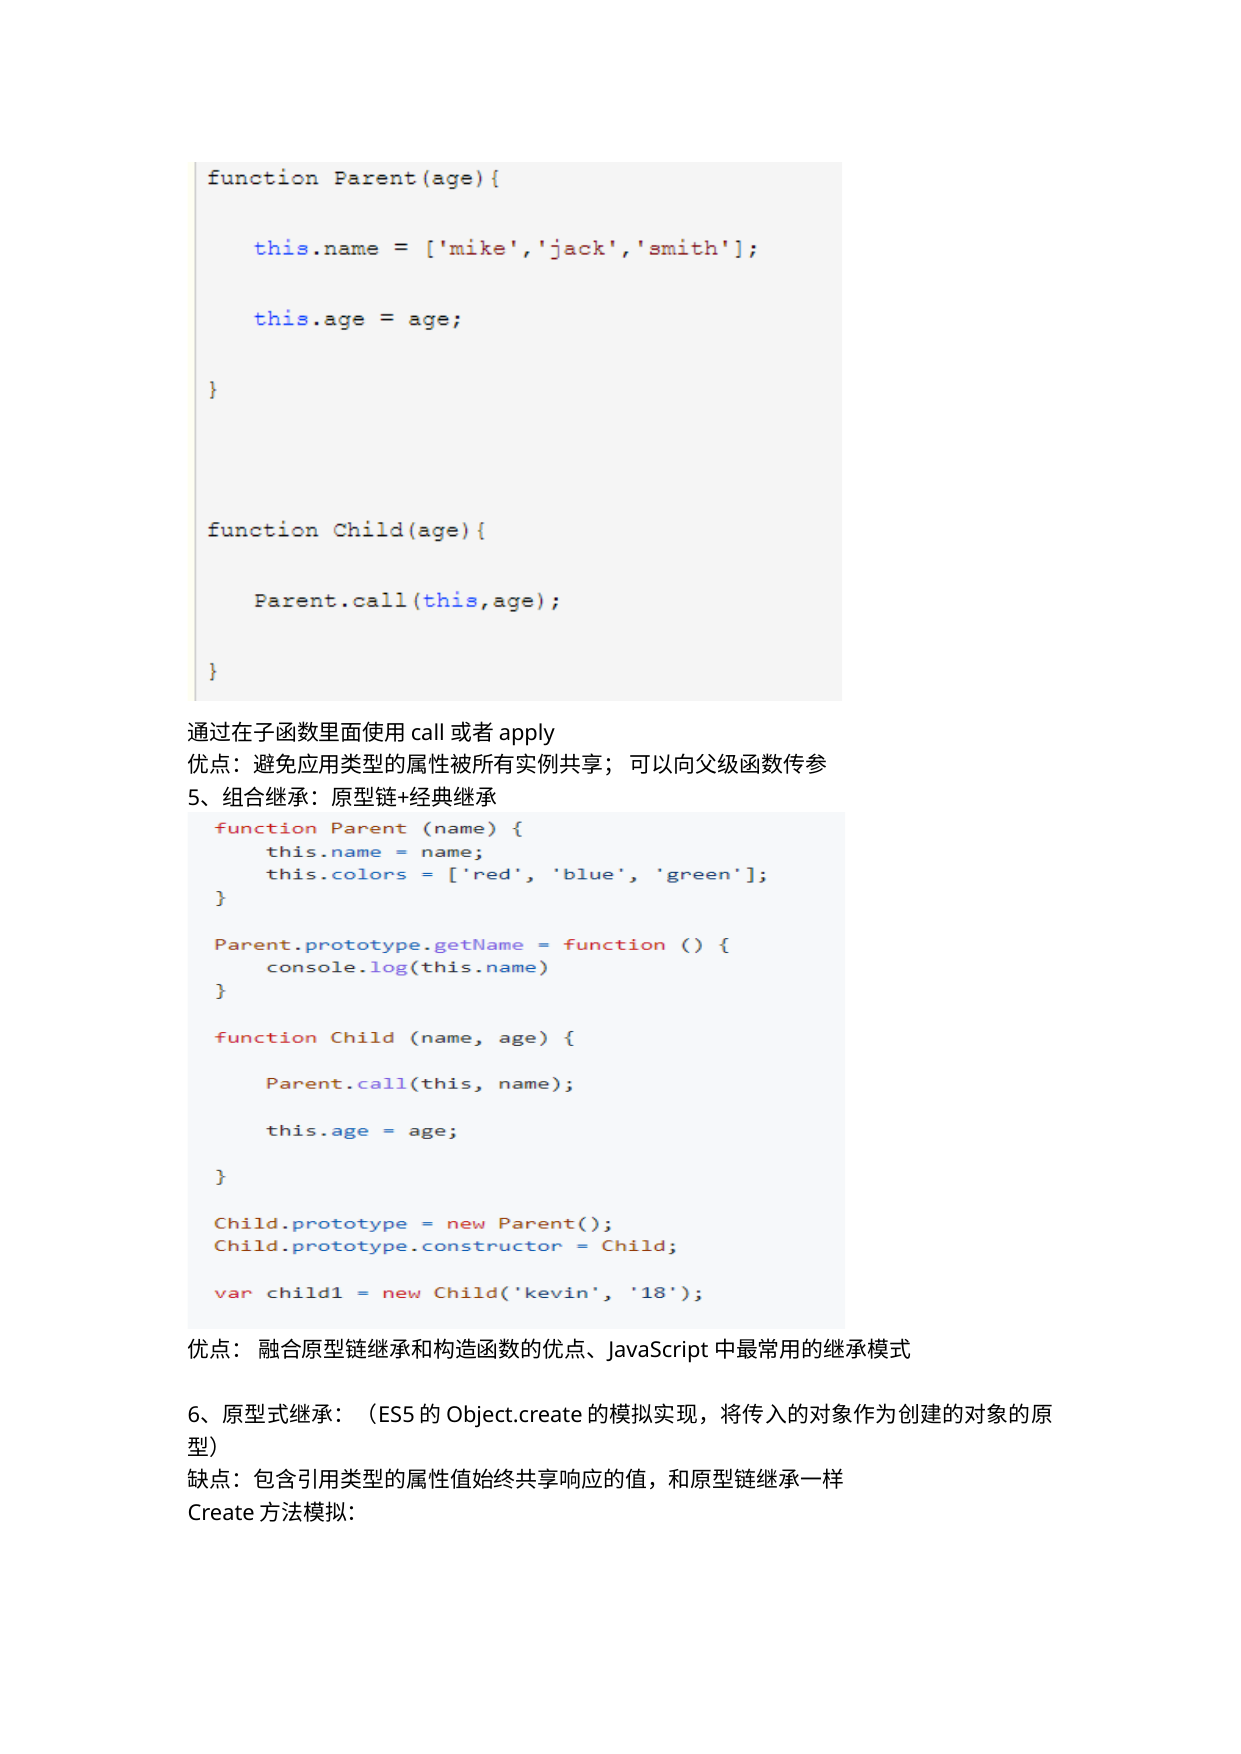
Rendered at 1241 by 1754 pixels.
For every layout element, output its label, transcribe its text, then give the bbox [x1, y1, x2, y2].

text 6、原型式继承：（ES5的Object.create的模拟实现，将传入的对象作为创建的对象的原型） [187, 1397, 1053, 1462]
text 5、组合继承：原型链+经典继承 [187, 779, 1053, 812]
picture [187, 162, 843, 701]
text Create方法模拟： [187, 1494, 1053, 1527]
text 缺点：包含引用类型的属性值始终共享响应的值，和原型链继承一样 [187, 1462, 1053, 1494]
text 优点：避免应用类型的属性被所有实例共享； 可以向父级函数传参 [187, 747, 1053, 779]
picture [187, 812, 846, 1329]
text 优点： 融合原型链继承和构造函数的优点、JavaScript 中最常用的继承模式 [187, 1332, 1053, 1364]
text 通过在子函数里面使用call 或者apply [187, 714, 1053, 747]
